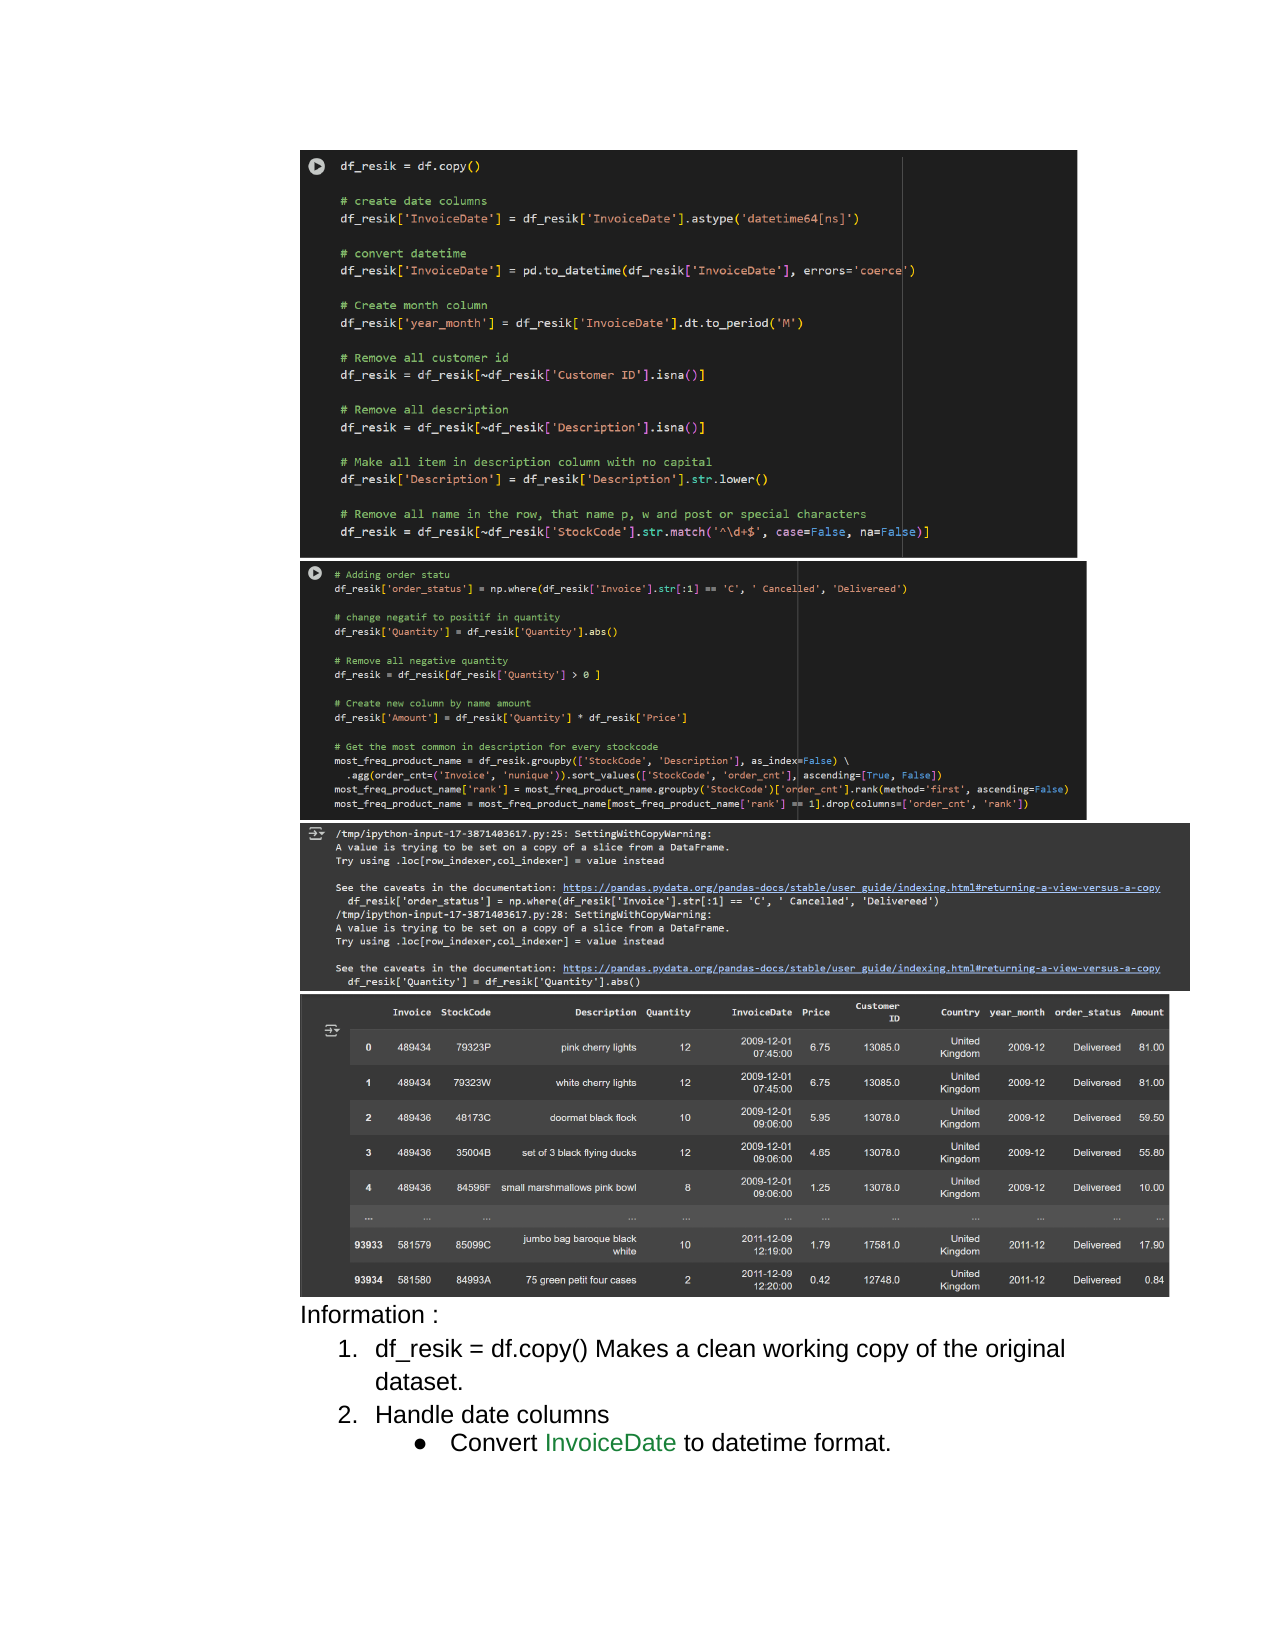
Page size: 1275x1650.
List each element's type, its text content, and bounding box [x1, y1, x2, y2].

picture [300, 150, 1078, 558]
text Information : [300, 1301, 1125, 1329]
picture [300, 823, 1190, 991]
picture [300, 561, 1087, 820]
list Handle date columns [337, 1399, 1125, 1428]
list Convert InvoiceDate to datetime format. [412, 1428, 1125, 1457]
picture [300, 994, 1170, 1297]
list df_resik = df.copy() Makes a clean working copy of the original dataset. [337, 1333, 1125, 1395]
